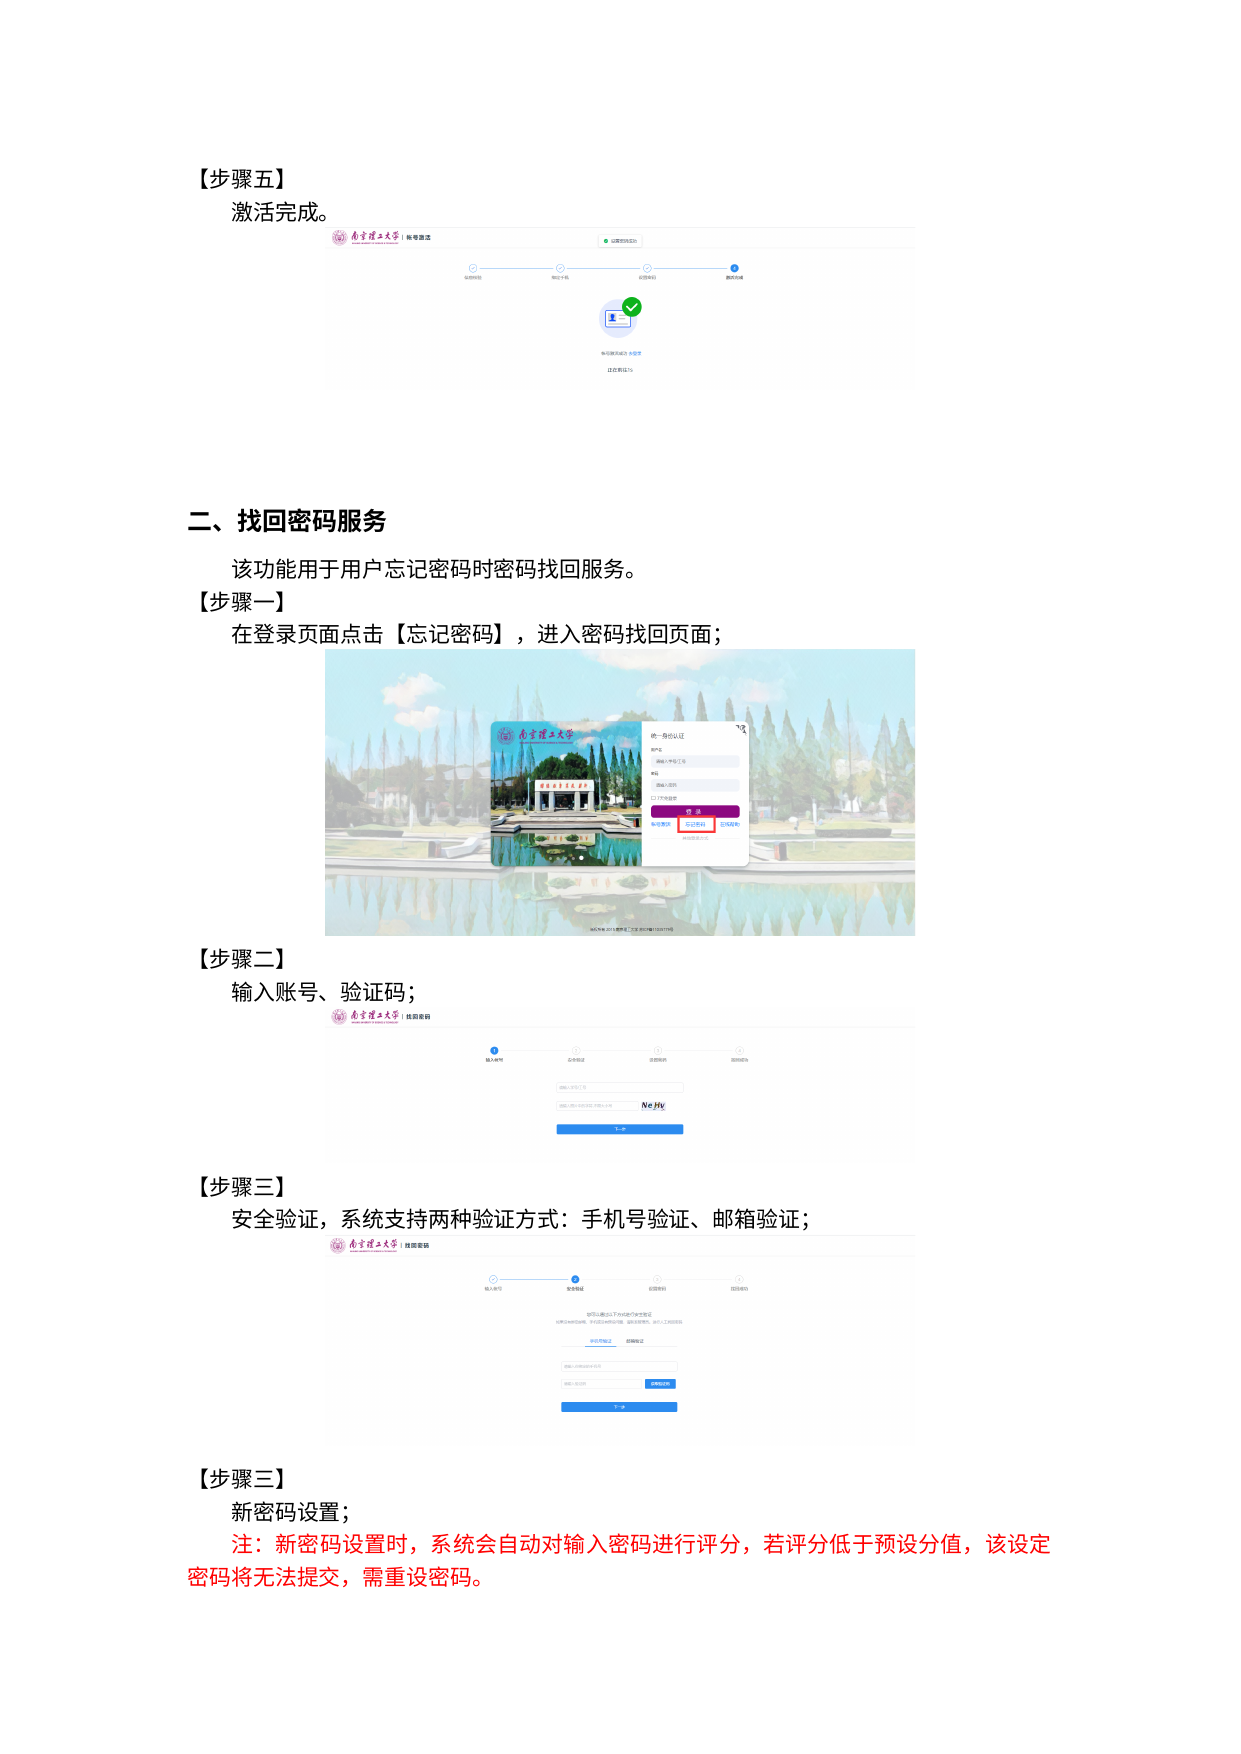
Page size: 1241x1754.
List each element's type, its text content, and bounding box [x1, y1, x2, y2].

text 【步骤五】 [187, 162, 1053, 194]
text 输入账号、验证码； [187, 974, 1053, 1007]
text 在登录页面点击【忘记密码】，进入密码找回页面； [187, 617, 1053, 649]
text 新密码设置； [187, 1494, 1053, 1527]
picture [325, 1007, 916, 1163]
picture [325, 649, 916, 936]
text 【步骤三】 [187, 1169, 1053, 1202]
picture [325, 227, 916, 390]
text 注：新密码设置时，系统会自动对输入密码进行评分，若评分低于预设分值，该设定密码将无法提交，需重设密码。 [187, 1527, 1053, 1592]
picture [325, 1234, 916, 1446]
text 激活完成。 [187, 194, 1053, 227]
text 该功能用于用户忘记密码时密码找回服务。 [187, 552, 1053, 584]
text 【步骤二】 [187, 942, 1053, 974]
text 安全验证，系统支持两种验证方式：手机号验证、邮箱验证； [187, 1202, 1053, 1234]
text 【步骤三】 [187, 1462, 1053, 1494]
text 【步骤一】 [187, 584, 1053, 617]
text 二、找回密码服务 [187, 487, 1053, 552]
